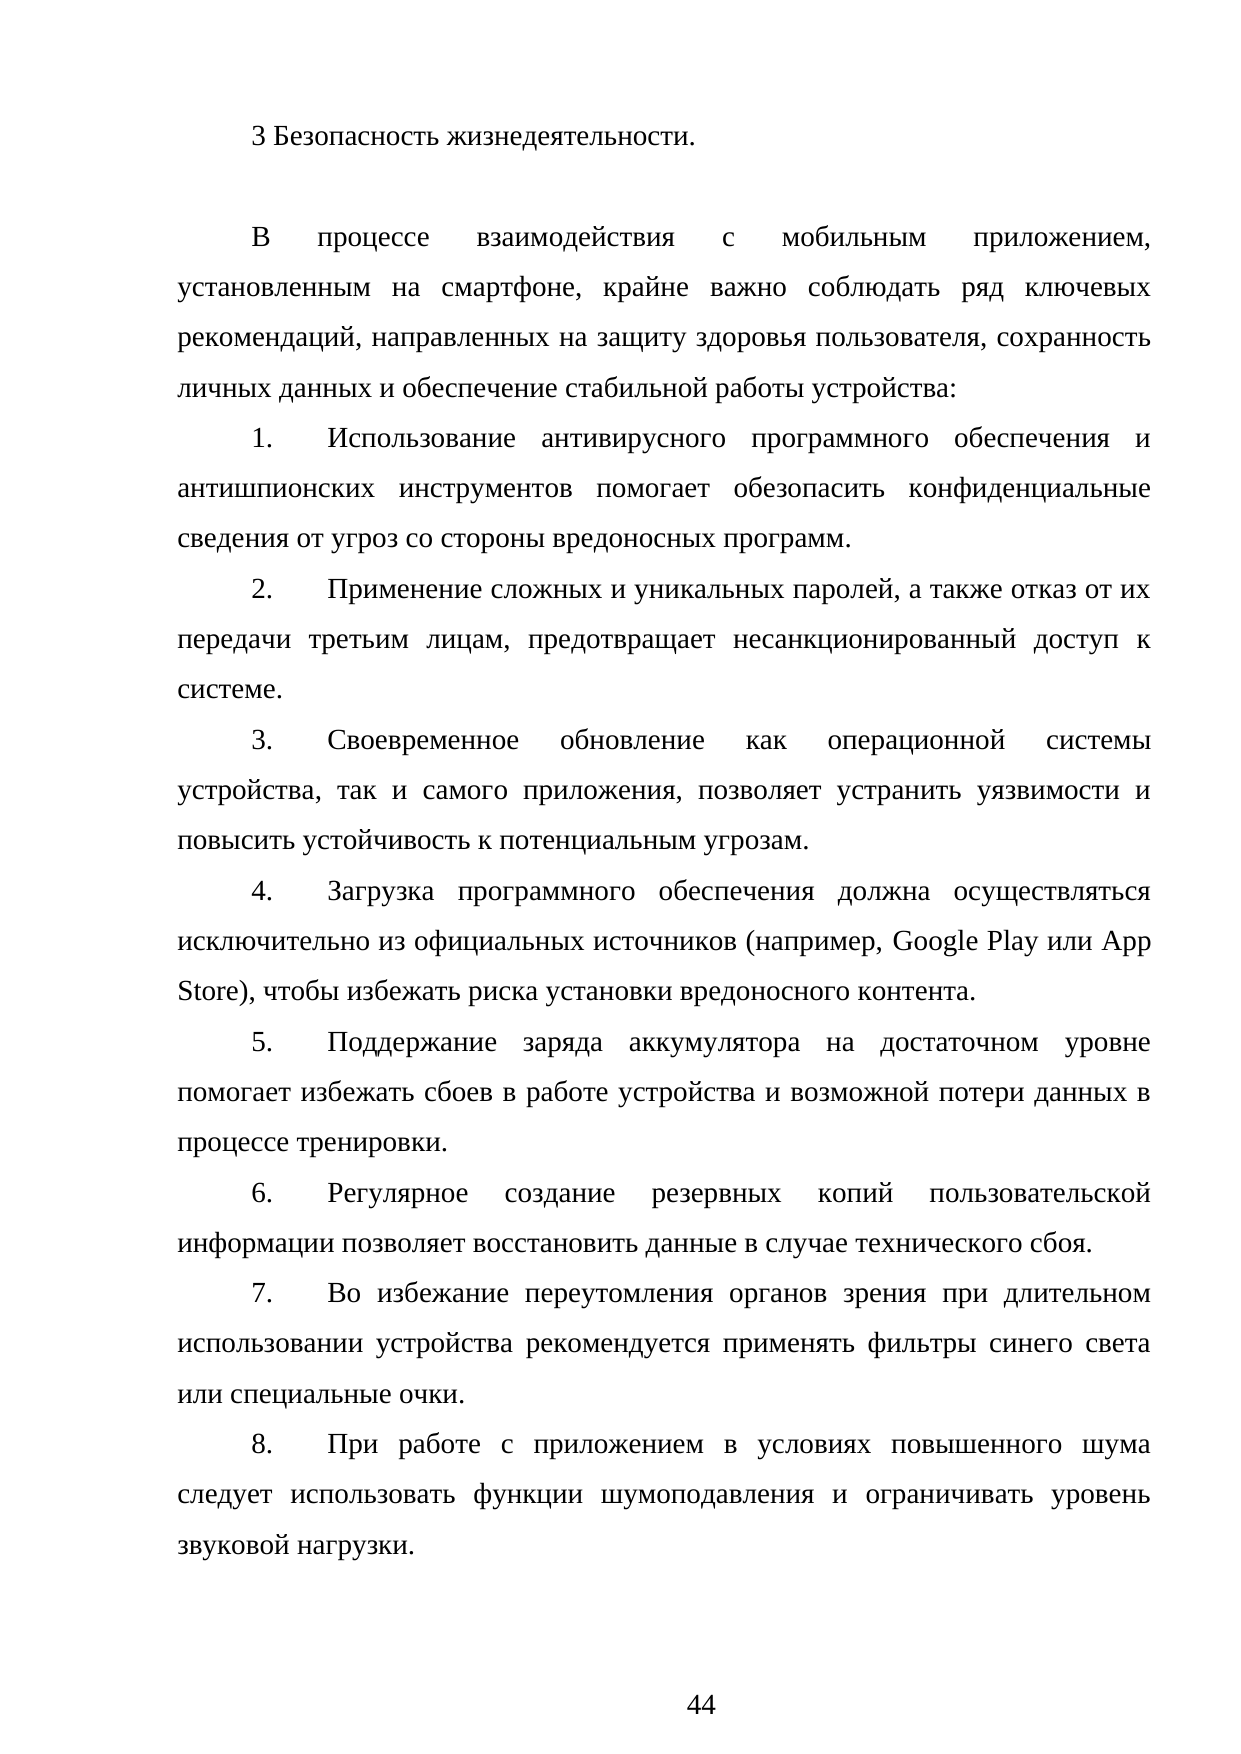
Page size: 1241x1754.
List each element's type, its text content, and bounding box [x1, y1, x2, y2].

list При работе с приложением в условиях повышенного шума следует использовать функции шумоподавления и ограничивать уровень звуковой нагрузки. [177, 1426, 1152, 1560]
list Применение сложных и уникальных паролей, а также отказ от их передачи третьим лицам, предотвращает несанкционированный доступ к системе. [177, 571, 1152, 705]
list Использование антивирусного программного обеспечения и антишпионских инструментов помогает обезопасить конфиденциальные сведения от угроз со стороны вредоносных программ. [177, 420, 1152, 554]
list Поддержание заряда аккумулятора на достаточном уровне помогает избежать сбоев в работе устройства и возможной потери данных в процессе тренировки. [177, 1024, 1152, 1158]
list Загрузка программного обеспечения должна осуществляться исключительно из официальных источников (например, Google Play или App Store), чтобы избежать риска установки вредоносного контента. [177, 873, 1152, 1007]
list Регулярное создание резервных копий пользовательской информации позволяет восстановить данные в случае технического сбоя. [177, 1175, 1152, 1258]
text В процессе взаимодействия с мобильным приложением, установленным на смартфоне, крайне важно соблюдать ряд ключевых рекомендаций, направленных на защиту здоровья пользователя, сохранность личных данных и обеспечение стабильной работы устройства: [177, 219, 1152, 403]
list Своевременное обновление как операционной системы устройства, так и самого приложения, позволяет устранить уязвимости и повысить устойчивость к потенциальным угрозам. [177, 722, 1152, 856]
list Во избежание переутомления органов зрения при длительном использовании устройства рекомендуется применять фильтры синего света или специальные очки. [177, 1275, 1152, 1409]
subtitle 3 Безопасность жизнедеятельности. [177, 118, 1152, 152]
